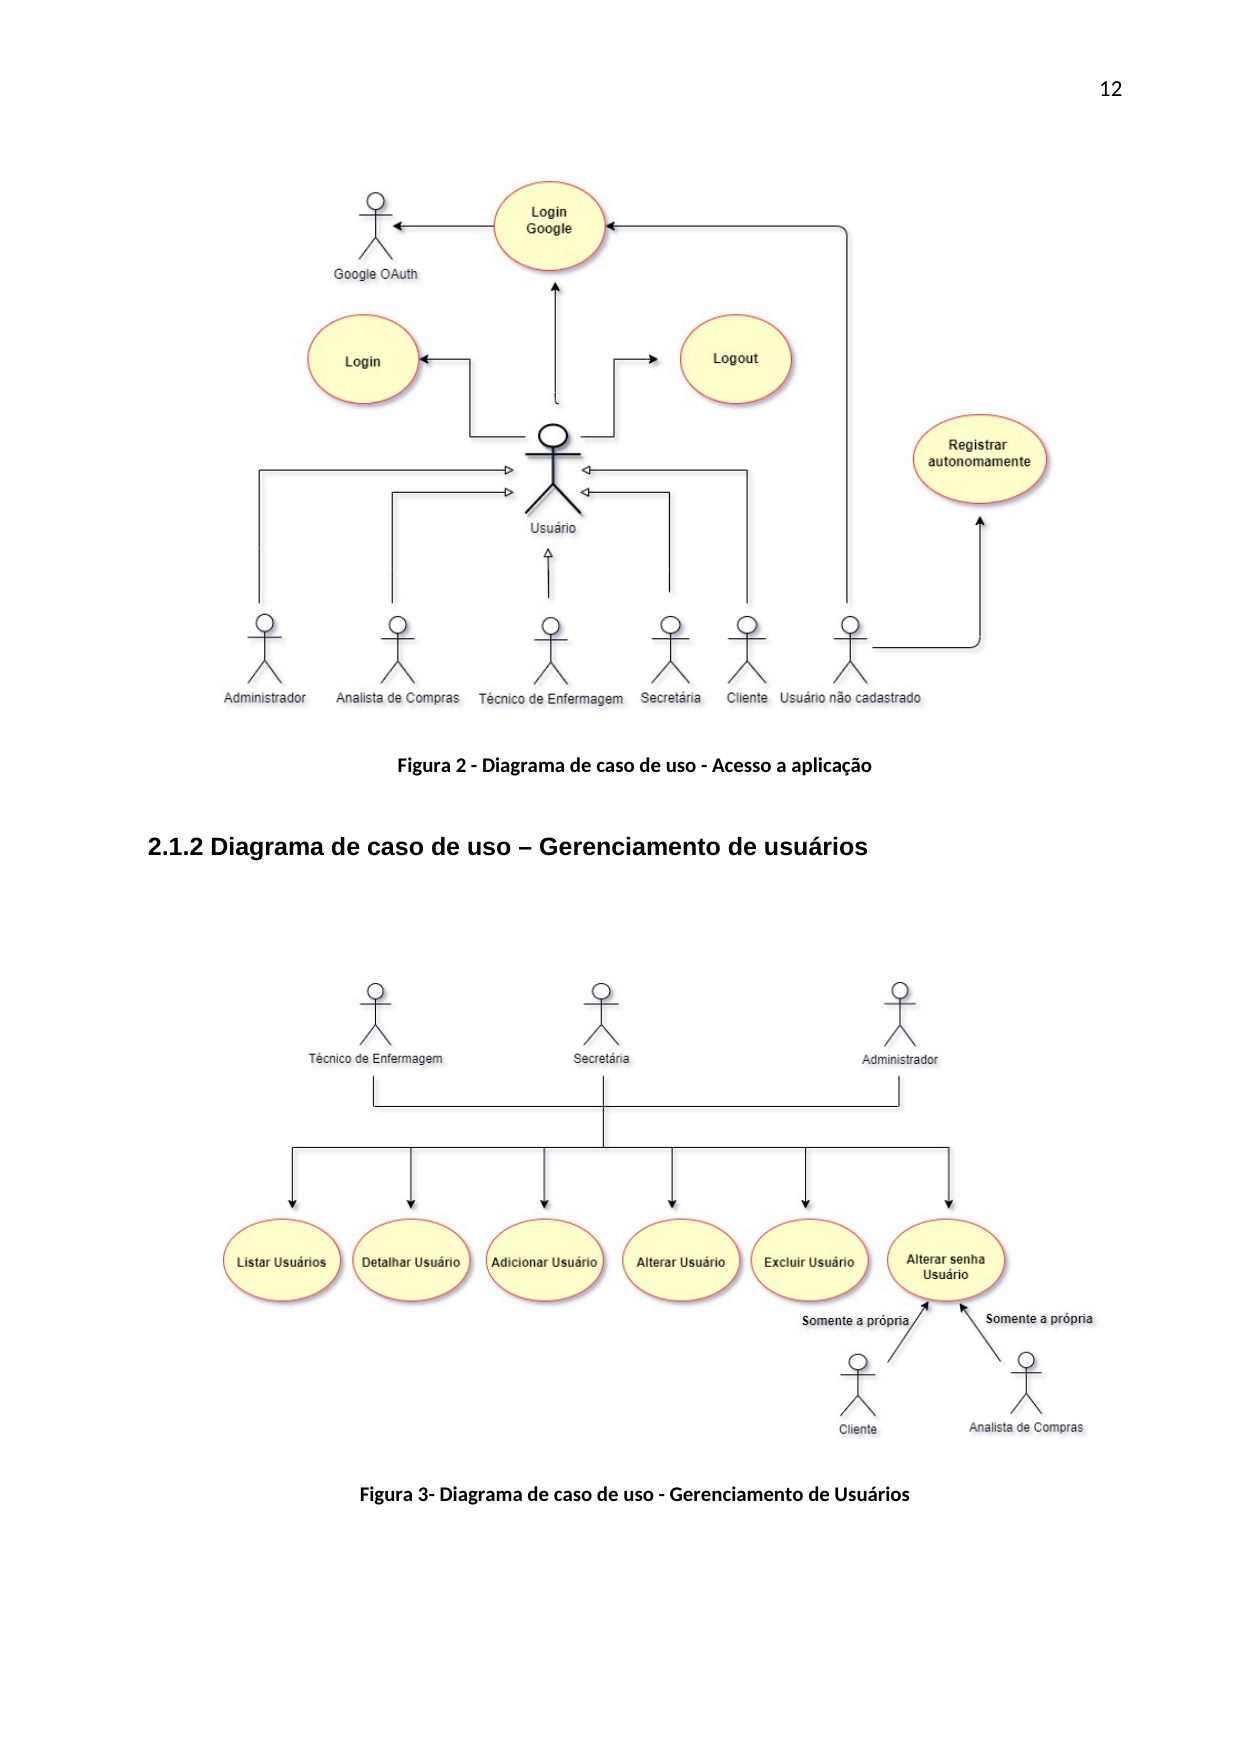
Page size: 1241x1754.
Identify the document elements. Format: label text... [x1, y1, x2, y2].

picture [221, 179, 1056, 717]
text 2.1.2 Diagrama de caso de uso – Gerenciamento de usuários [148, 832, 1122, 860]
picture [221, 980, 1112, 1446]
